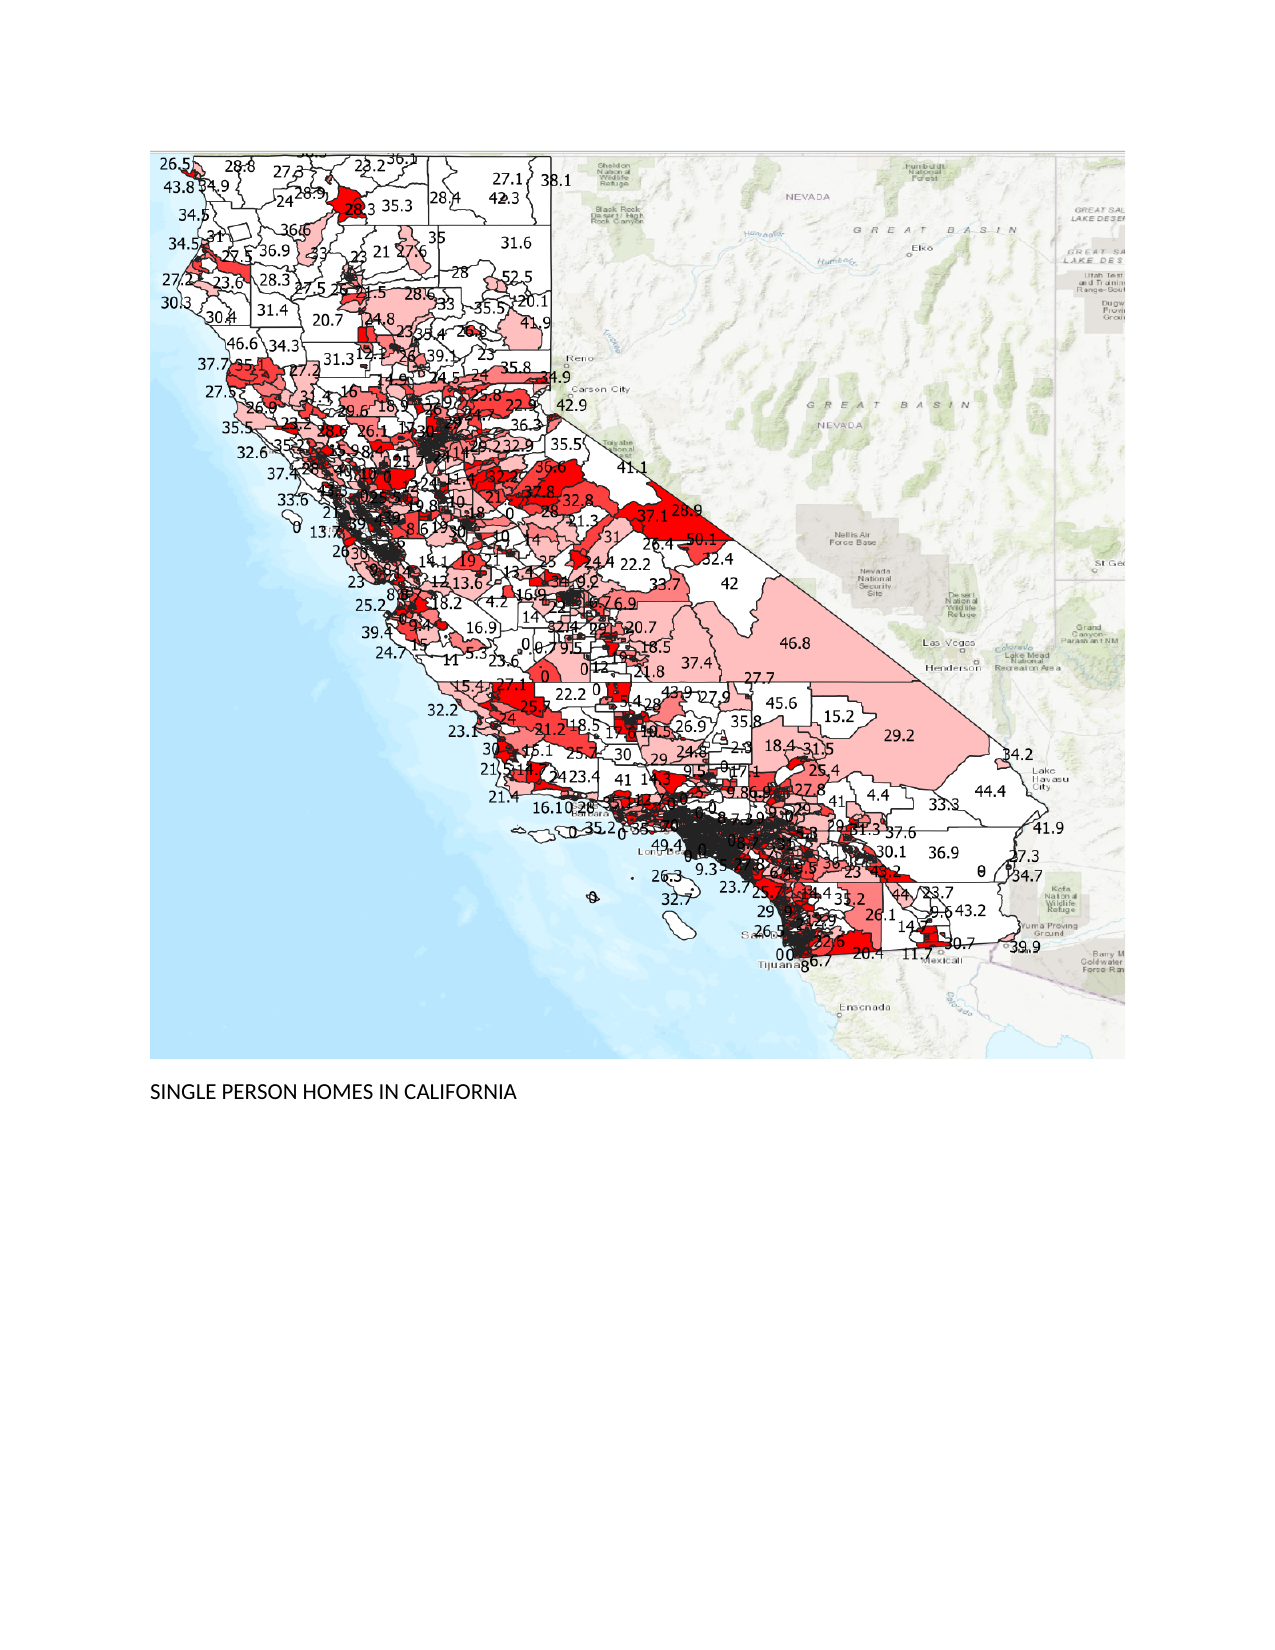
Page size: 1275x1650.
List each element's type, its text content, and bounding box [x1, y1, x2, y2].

text SINGLE PERSON HOMES IN CALIFORNIA [150, 1077, 1125, 1106]
picture [150, 150, 1125, 1059]
